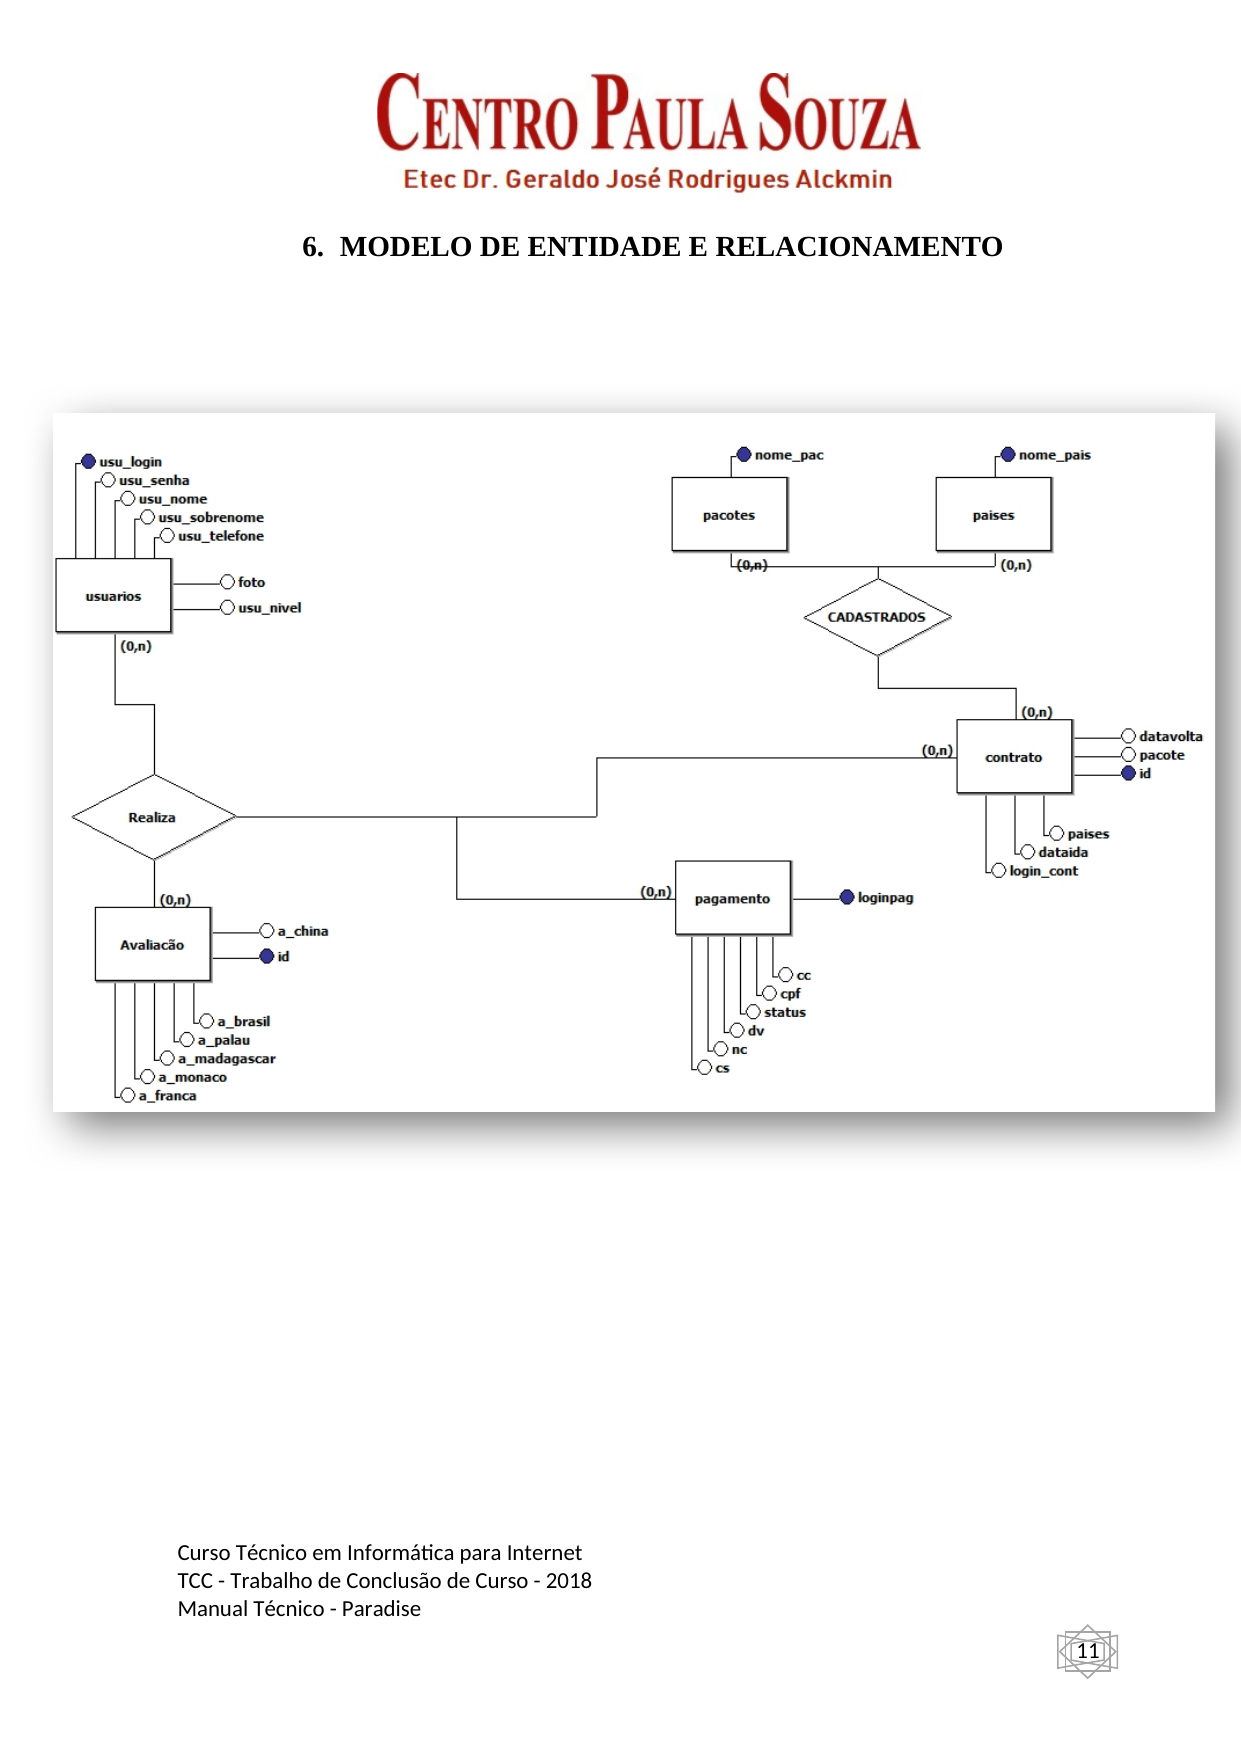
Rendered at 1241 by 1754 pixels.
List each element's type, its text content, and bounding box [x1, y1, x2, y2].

picture [53, 413, 1216, 1112]
subtitle MODELO DE ENTIDADE E RELACIONAMENTO [184, 229, 1122, 262]
picture [377, 73, 922, 201]
